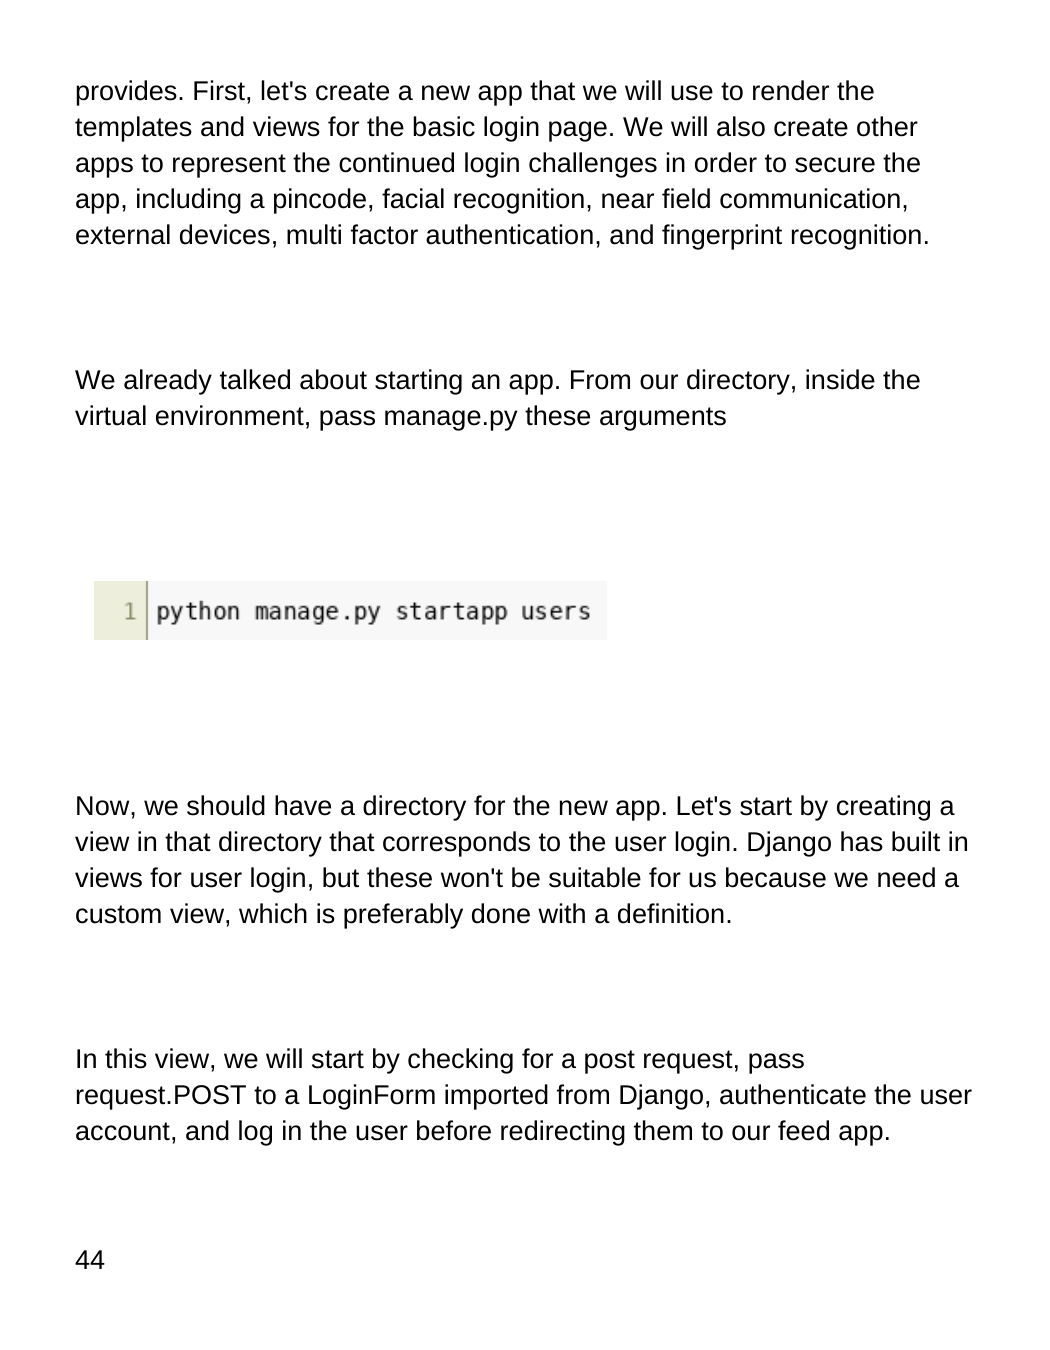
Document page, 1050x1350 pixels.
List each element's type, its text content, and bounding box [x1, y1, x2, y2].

text We already talked about starting an app. From our directory, inside the virtual environment, pass manage.py these arguments [75, 364, 975, 467]
text Now, we should have a directory for the new app. Let's start by creating a view in that directory that corresponds to the user login. Django has built in views for user login, but these won't be suitable for us because we need a custom view, which is preferably done with a definition. [75, 790, 975, 965]
picture [93, 581, 608, 640]
text In this view, we will start by checking for a post request, pass request.POST to a LoginForm imported from Django, authenticate the user account, and log in the user before redirecting them to our feed app. [75, 1043, 975, 1182]
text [75, 75, 975, 286]
